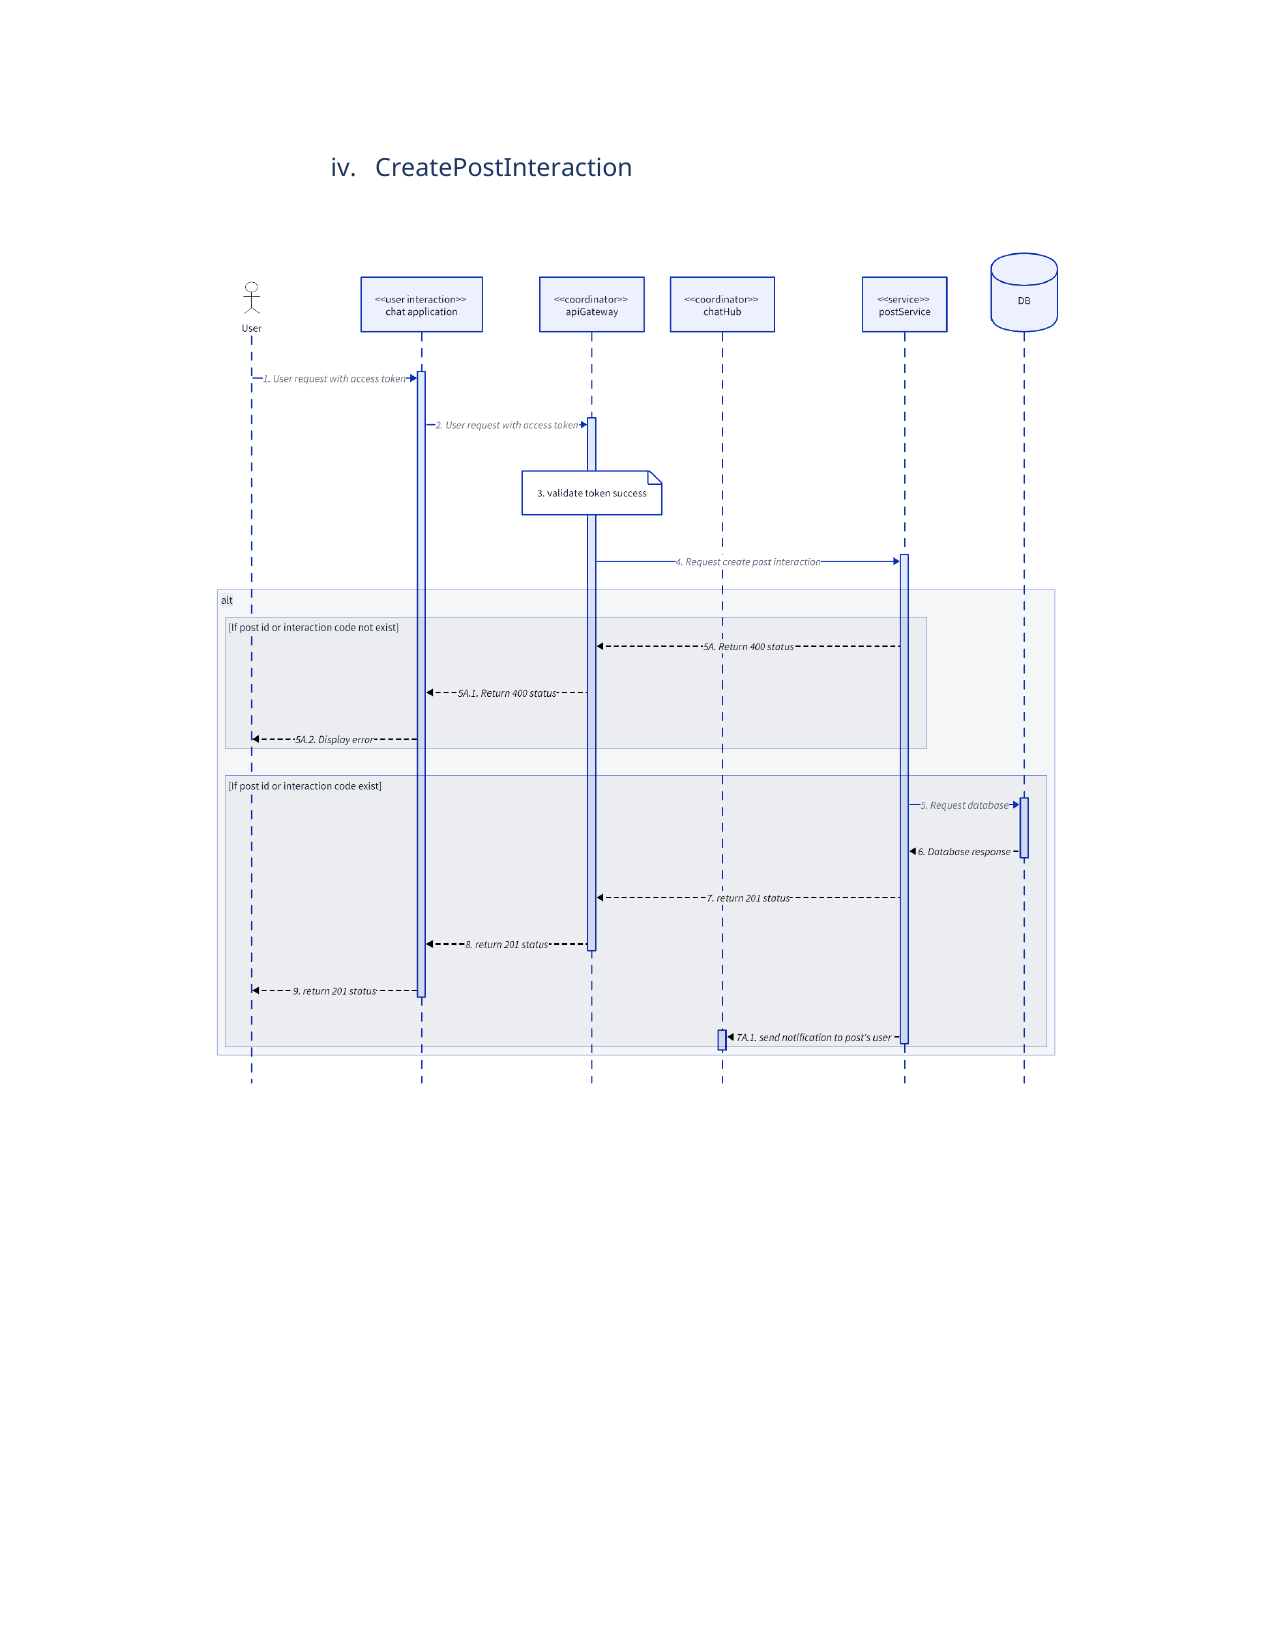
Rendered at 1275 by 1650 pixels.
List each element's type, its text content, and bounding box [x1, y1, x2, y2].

subtitle CreatePostInteraction [356, 150, 1125, 184]
picture [150, 186, 1124, 1150]
